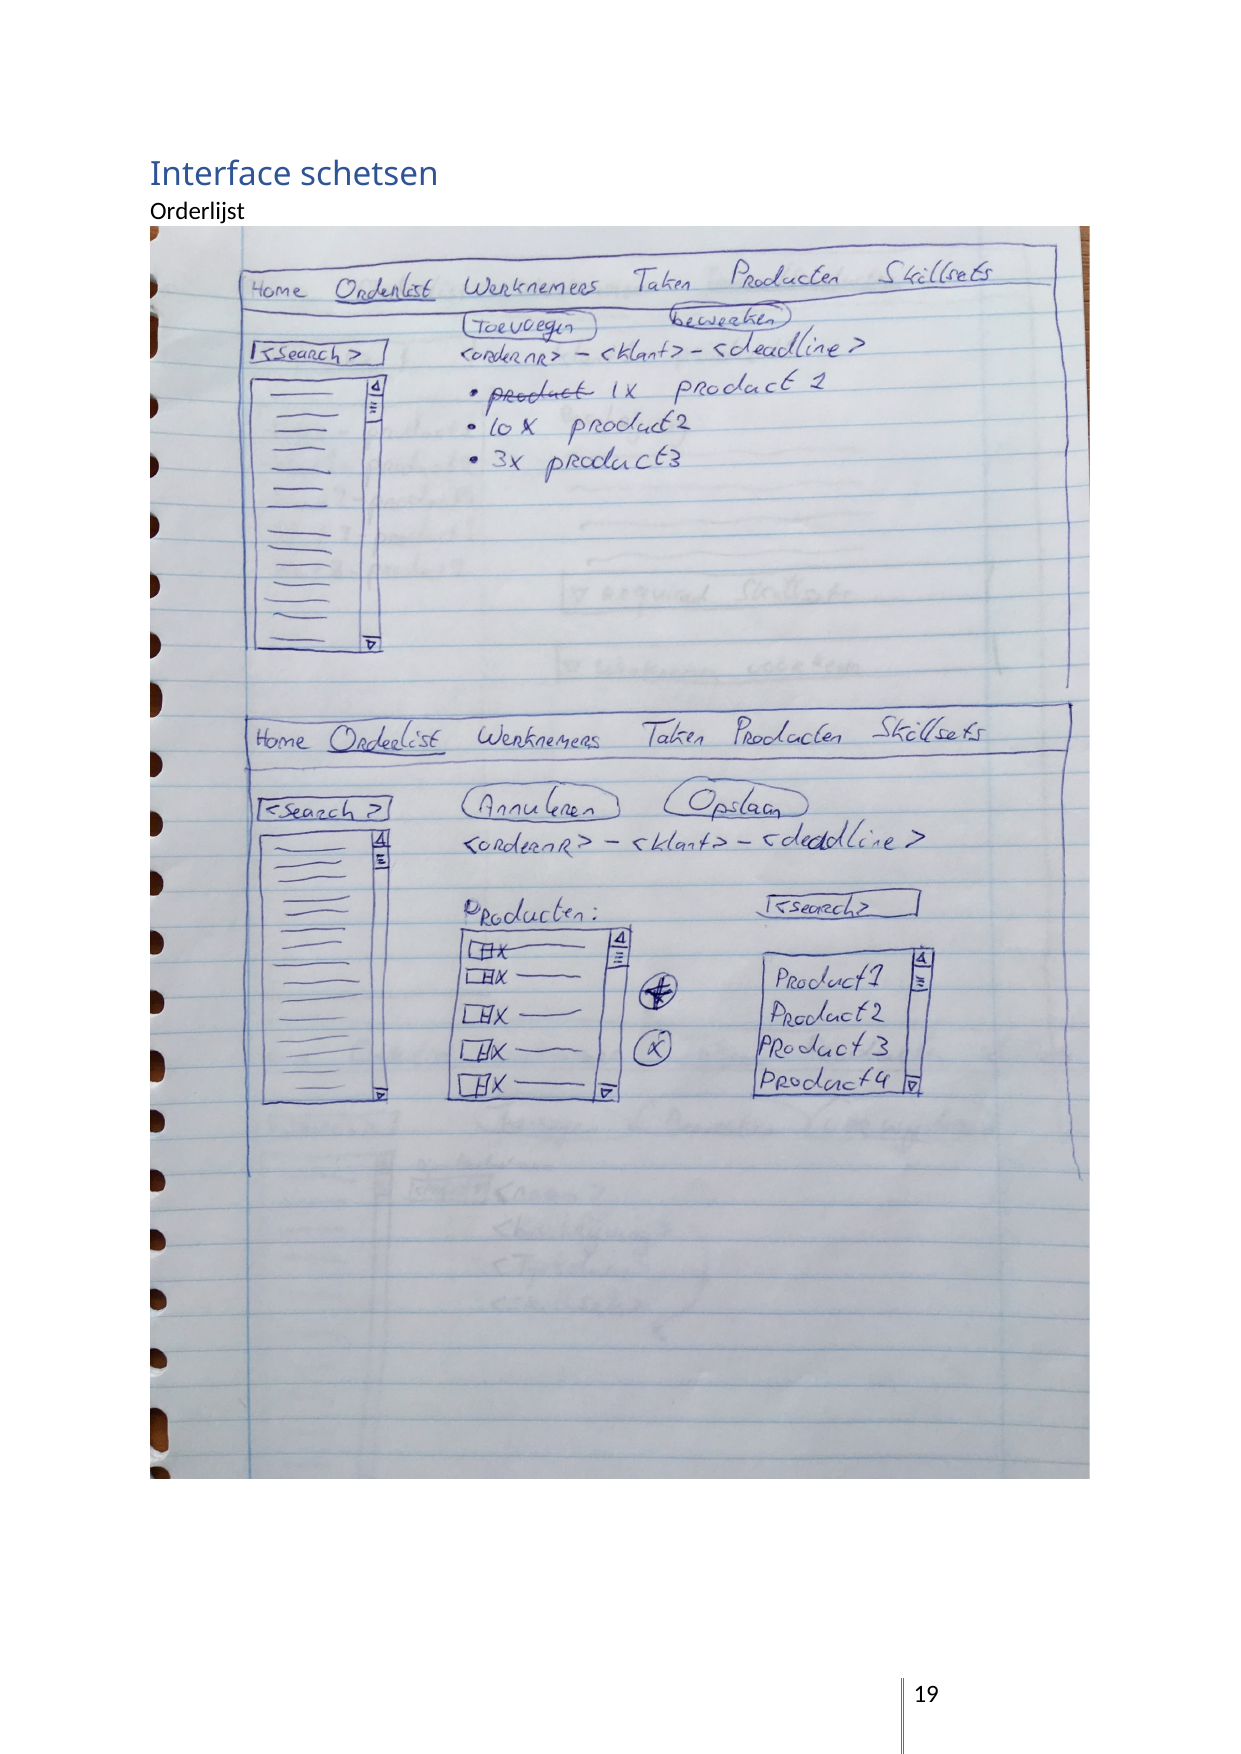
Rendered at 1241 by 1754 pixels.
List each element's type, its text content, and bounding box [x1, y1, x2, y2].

picture [150, 226, 1090, 1479]
text Interface schetsen [150, 150, 1090, 195]
text Orderlijst [150, 195, 1090, 226]
